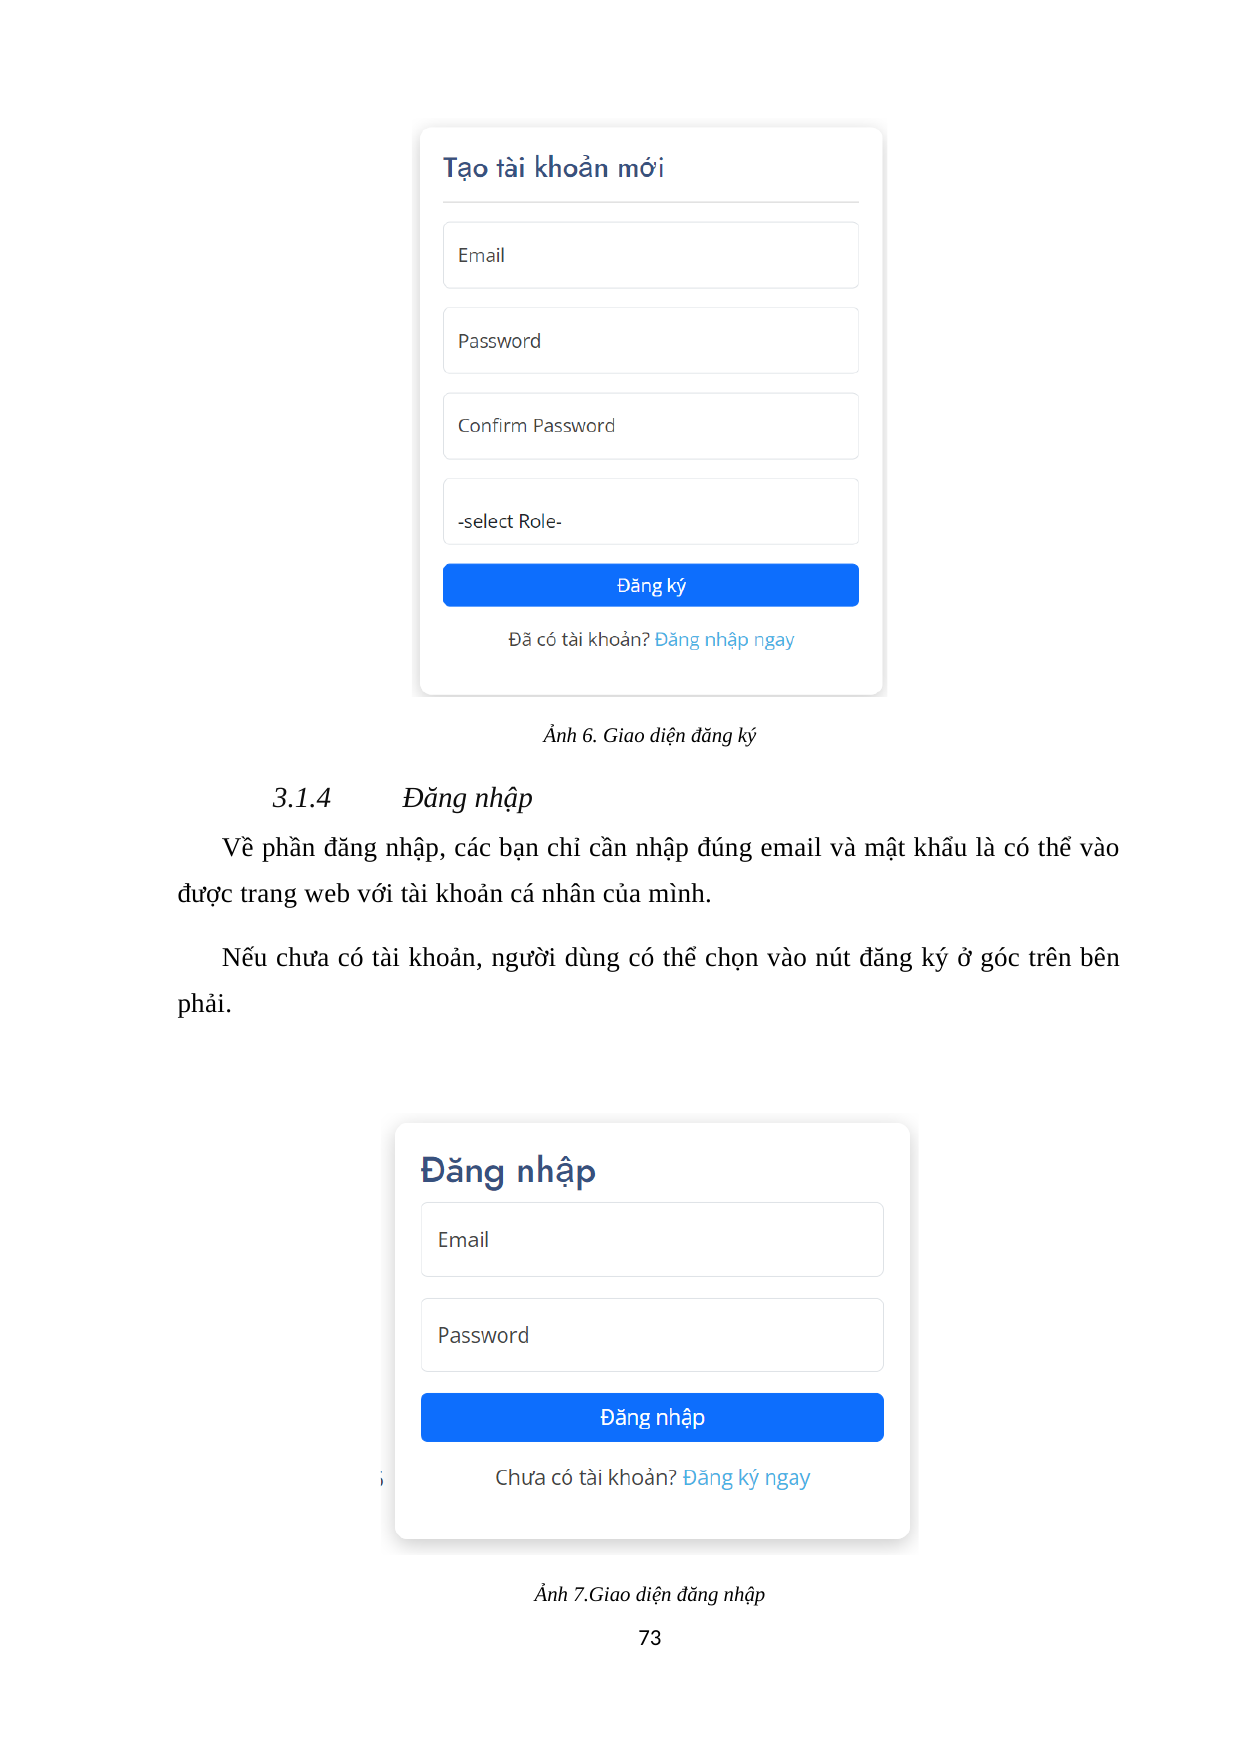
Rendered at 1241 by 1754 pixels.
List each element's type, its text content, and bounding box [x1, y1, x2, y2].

text Về phần đăng nhập, các bạn chỉ cần nhập đúng email và mật khẩu là có thể vào được trang web với tài khoản cá nhân của mình. [177, 831, 1122, 908]
picture [380, 1113, 919, 1555]
subtitle Đăng nhập [273, 780, 1122, 814]
picture [411, 118, 888, 697]
text Nếu chưa có tài khoản, người dùng có thể chọn vào nút đăng ký ở góc trên bên phải. [177, 941, 1122, 1018]
